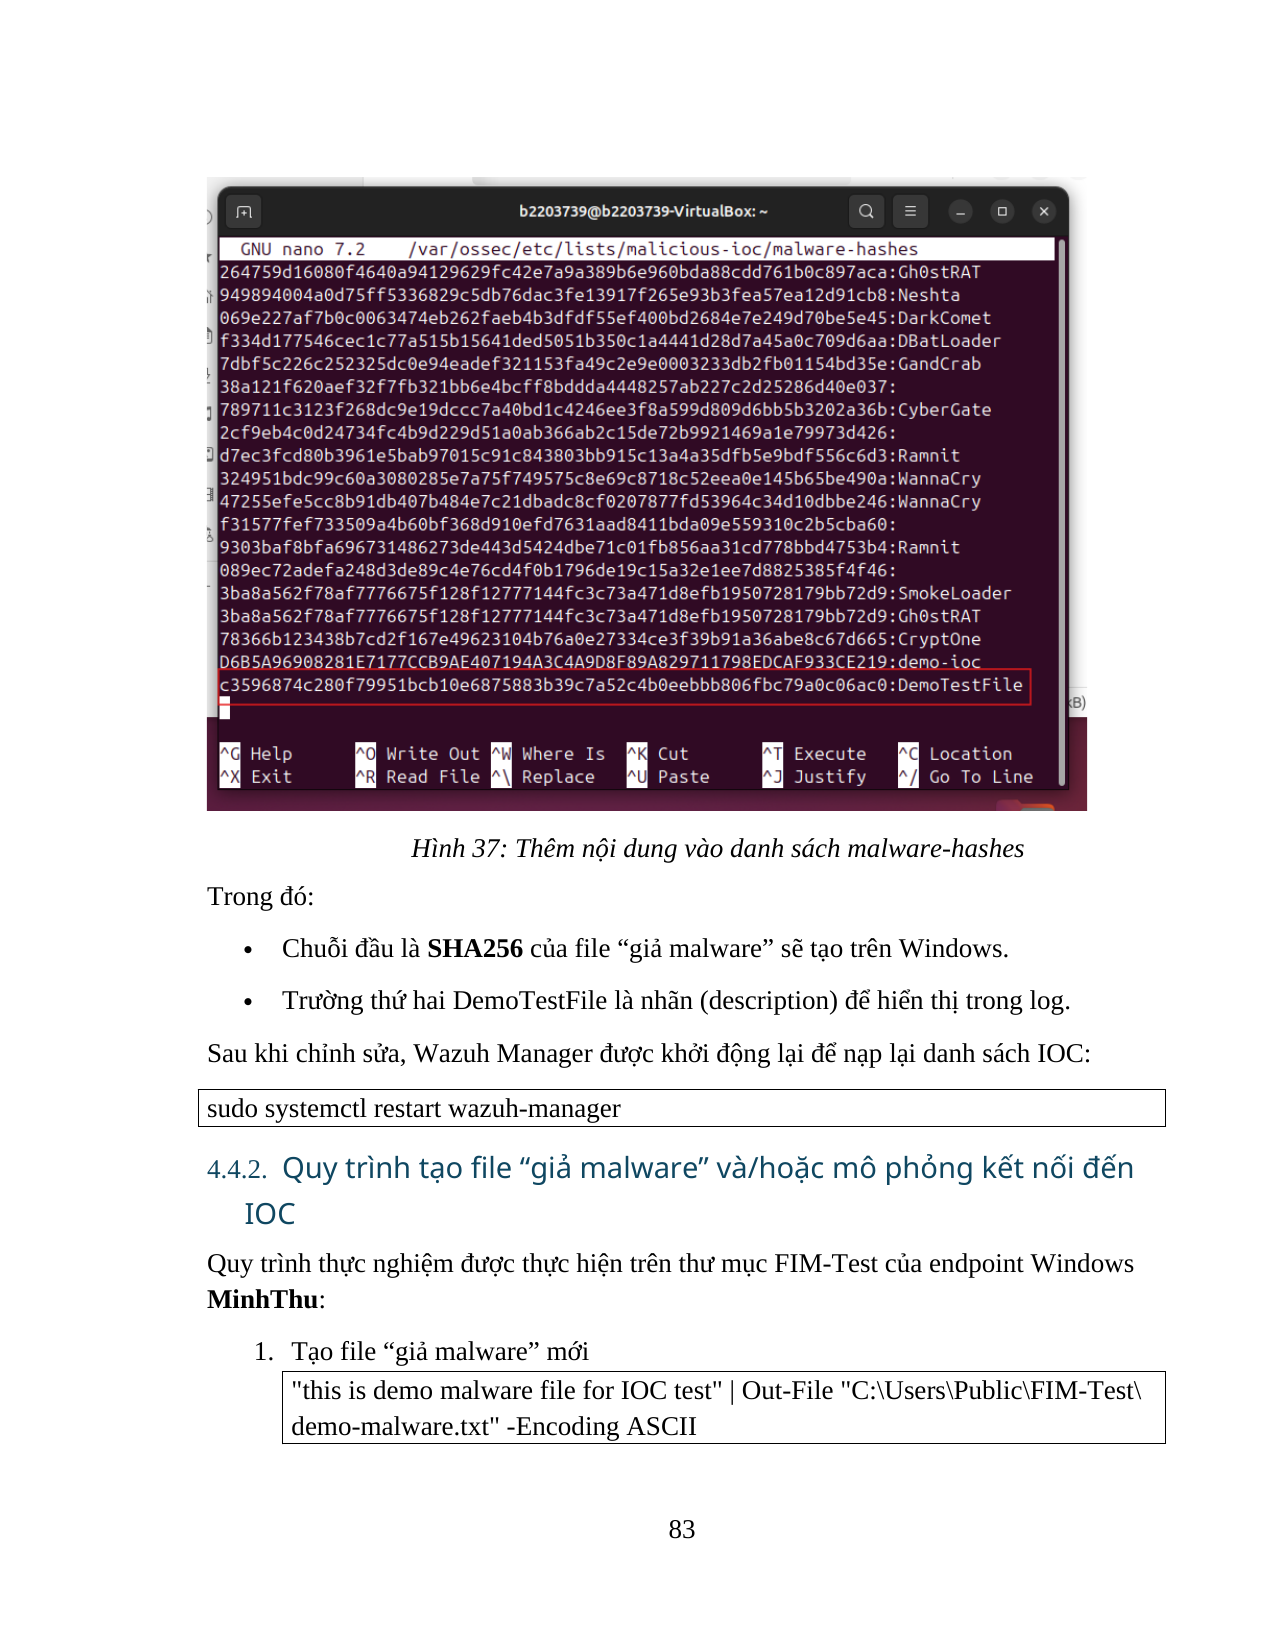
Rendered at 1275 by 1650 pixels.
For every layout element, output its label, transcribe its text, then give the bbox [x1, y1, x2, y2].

list "this is demo malware file for IOC test" | Out-File "C:\Users\Public\FIM-Test\demo-malware.txt" -Encoding ASCII [283, 1372, 1165, 1443]
list Trường thứ hai DemoTestFile là nhãn (description) để hiển thị trong log. [244, 984, 1157, 1016]
text Hình 37: Thêm nội dung vào danh sách malware-hashes [207, 832, 1157, 863]
picture [206, 177, 1088, 811]
text Quy trình thực nghiệm được thực hiện trên thư mục FIM-Test của endpoint Windows MinhThu: [207, 1247, 1157, 1314]
text Sau khi chỉnh sửa, Wazuh Manager được khởi động lại để nạp lại danh sách IOC: [207, 1037, 1157, 1068]
list Chuỗi đầu là SHA256 của file “giả malware” sẽ tạo trên Windows. [244, 932, 1157, 963]
list Tạo file “giả malware” mới [254, 1336, 1157, 1367]
text Trong đó: [207, 879, 1157, 911]
text sudo systemctl restart wazuh-manager [199, 1090, 1165, 1126]
subtitle Quy trình tạo file “giả malware” và/hoặc mô phỏng kết nối đến IOC [207, 1148, 1157, 1233]
